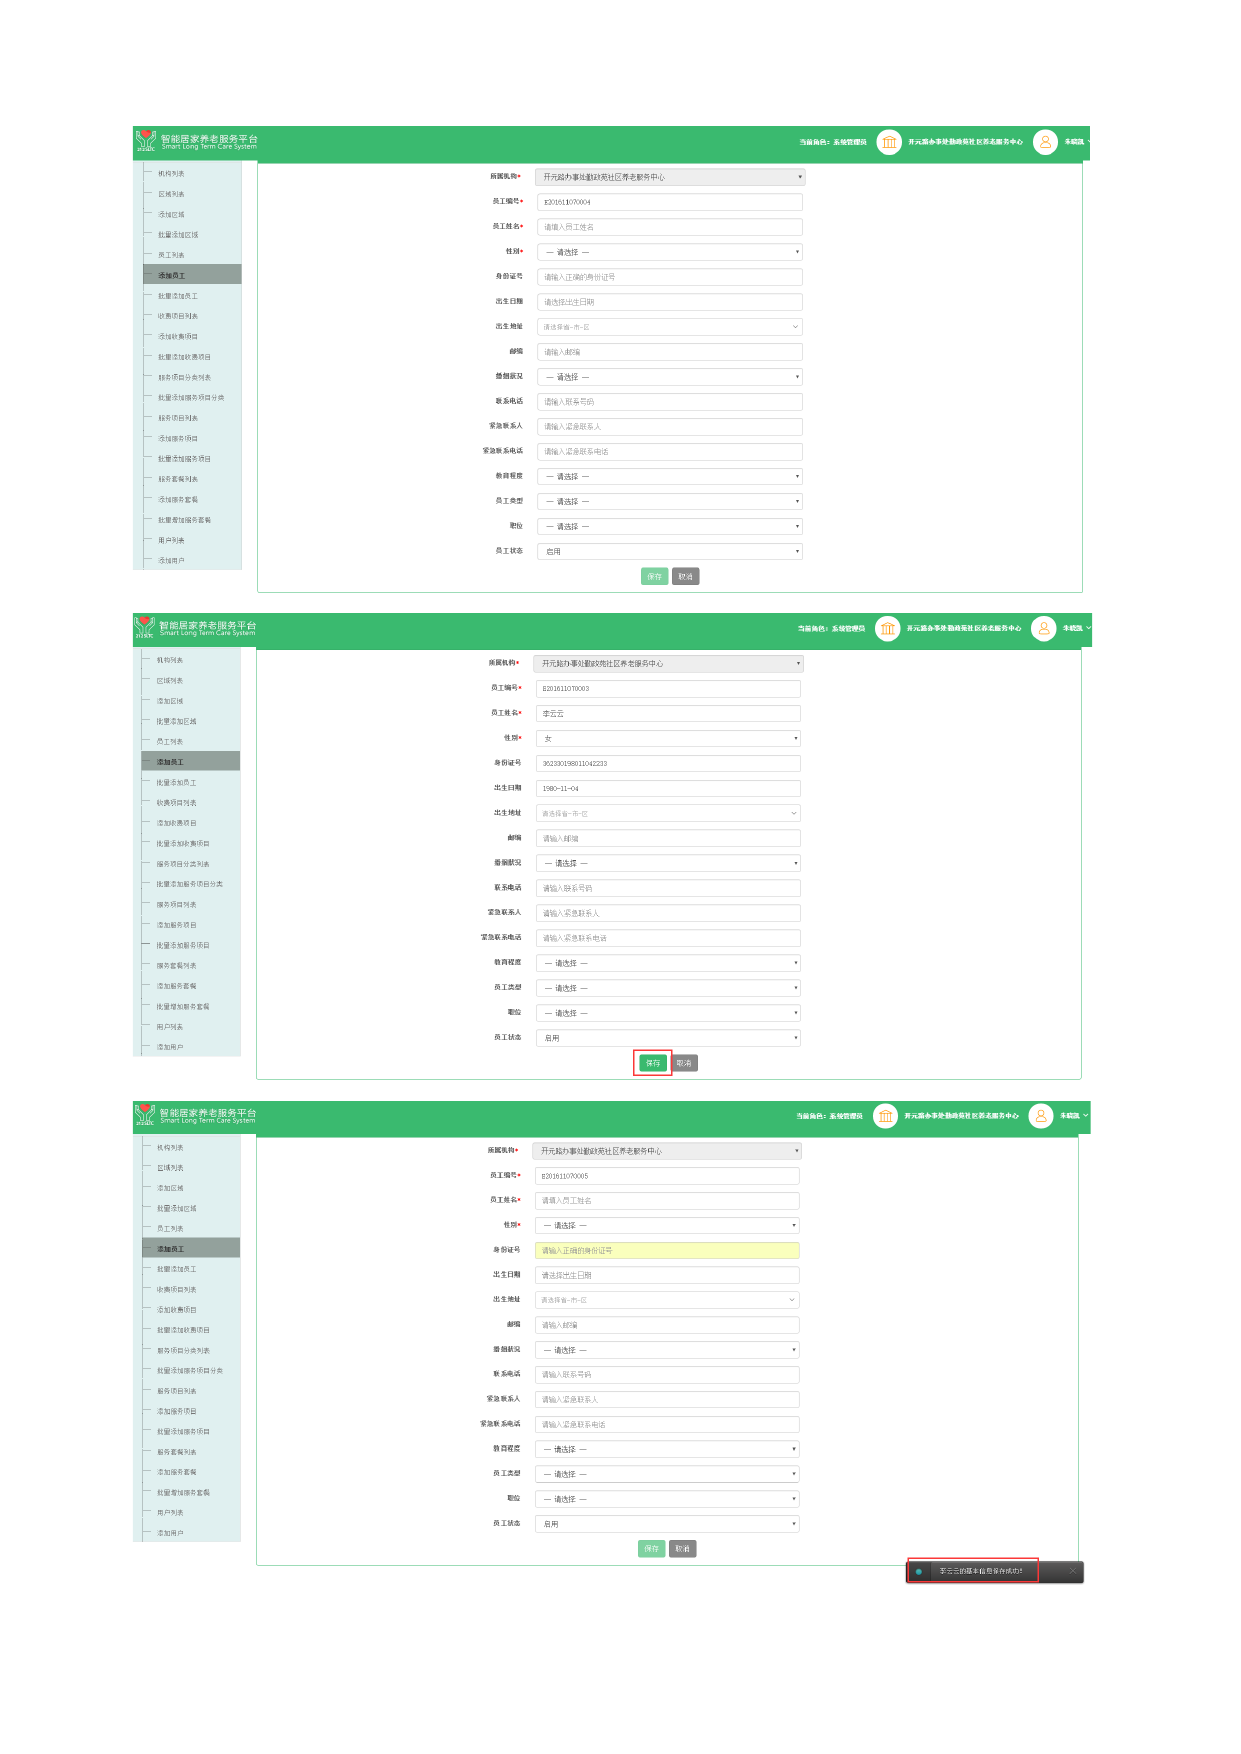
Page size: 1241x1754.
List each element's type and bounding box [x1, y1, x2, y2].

picture [132, 126, 1090, 596]
picture [132, 1101, 1091, 1587]
picture [132, 613, 1093, 1081]
